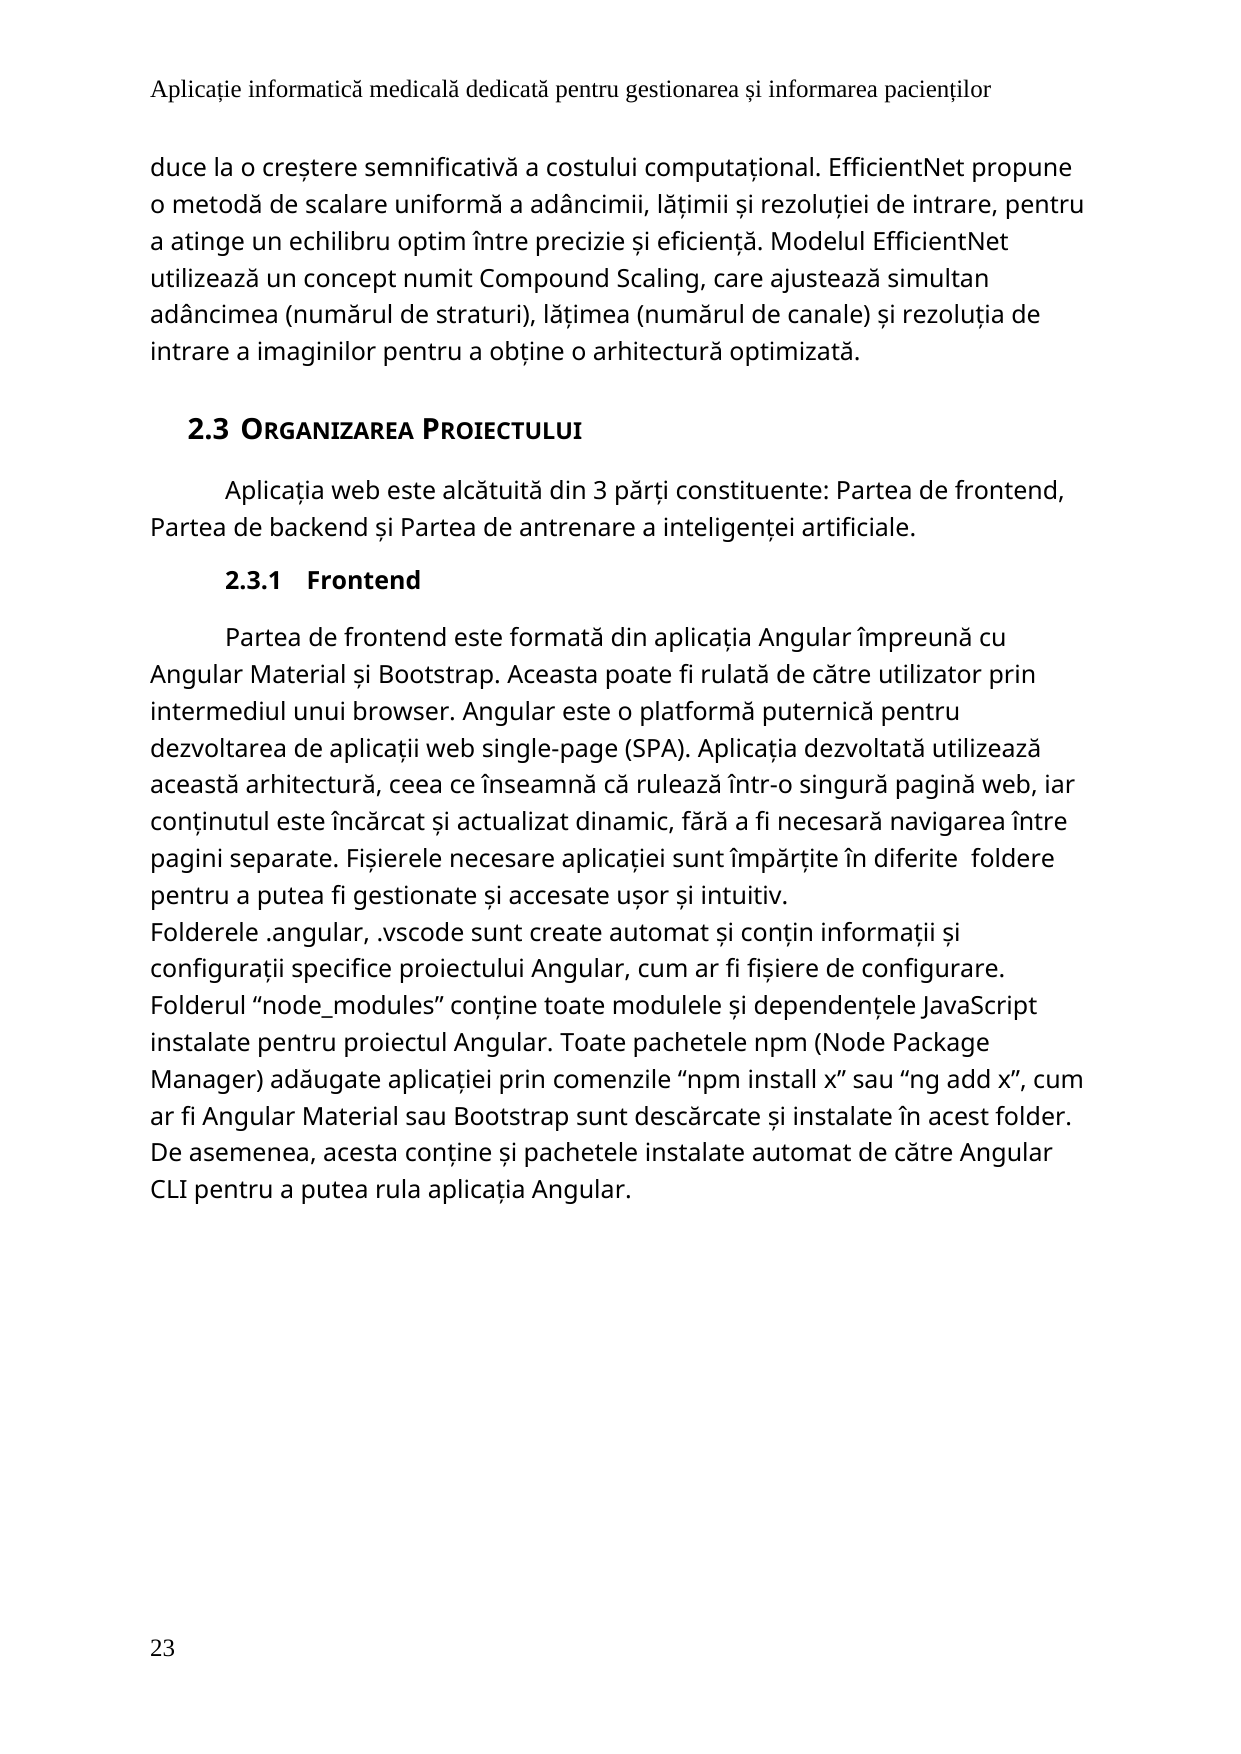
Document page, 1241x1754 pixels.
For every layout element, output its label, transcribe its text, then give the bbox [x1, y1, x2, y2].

text Partea de frontend este formată din aplicația Angular împreună cu Angular Material și Bootstrap. Aceasta poate fi rulată de către utilizator prin intermediul unui browser. Angular este o platformă puternică pentru dezvoltarea de aplicații web single-page (SPA). Aplicația dezvoltată utilizează această arhitectură, ceea ce înseamnă că rulează într-o singură pagină web, iar conținutul este încărcat și actualizat dinamic, fără a fi necesară navigarea între pagini separate. Fișierele necesare aplicației sunt împărțite în diferite foldere pentru a putea fi gestionate și accesate ușor și intuitiv. Folderele .angular, .vscode sunt create automat și conțin informații și configurații specifice proiectului Angular, cum ar fi fișiere de configurare. Folderul “node_modules” conține toate modulele și dependențele JavaScript instalate pentru proiectul Angular. Toate pachetele npm (Node Package Manager) adăugate aplicației prin comenzile “npm install x” sau “ng add x”, cum ar fi Angular Material sau Bootstrap sunt descărcate și instalate în acest folder. De asemenea, acesta conține și pachetele instalate automat de către Angular CLI pentru a putea rula aplicația Angular. [150, 620, 1090, 1206]
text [150, 150, 1090, 368]
subtitle Frontend [225, 563, 1090, 597]
subtitle Organizarea Proiectului [187, 408, 1090, 448]
text Aplicația web este alcătuită din 3 părți constituente: Partea de frontend, Partea de backend și Partea de antrenare a inteligenței artificiale. [150, 472, 1090, 543]
